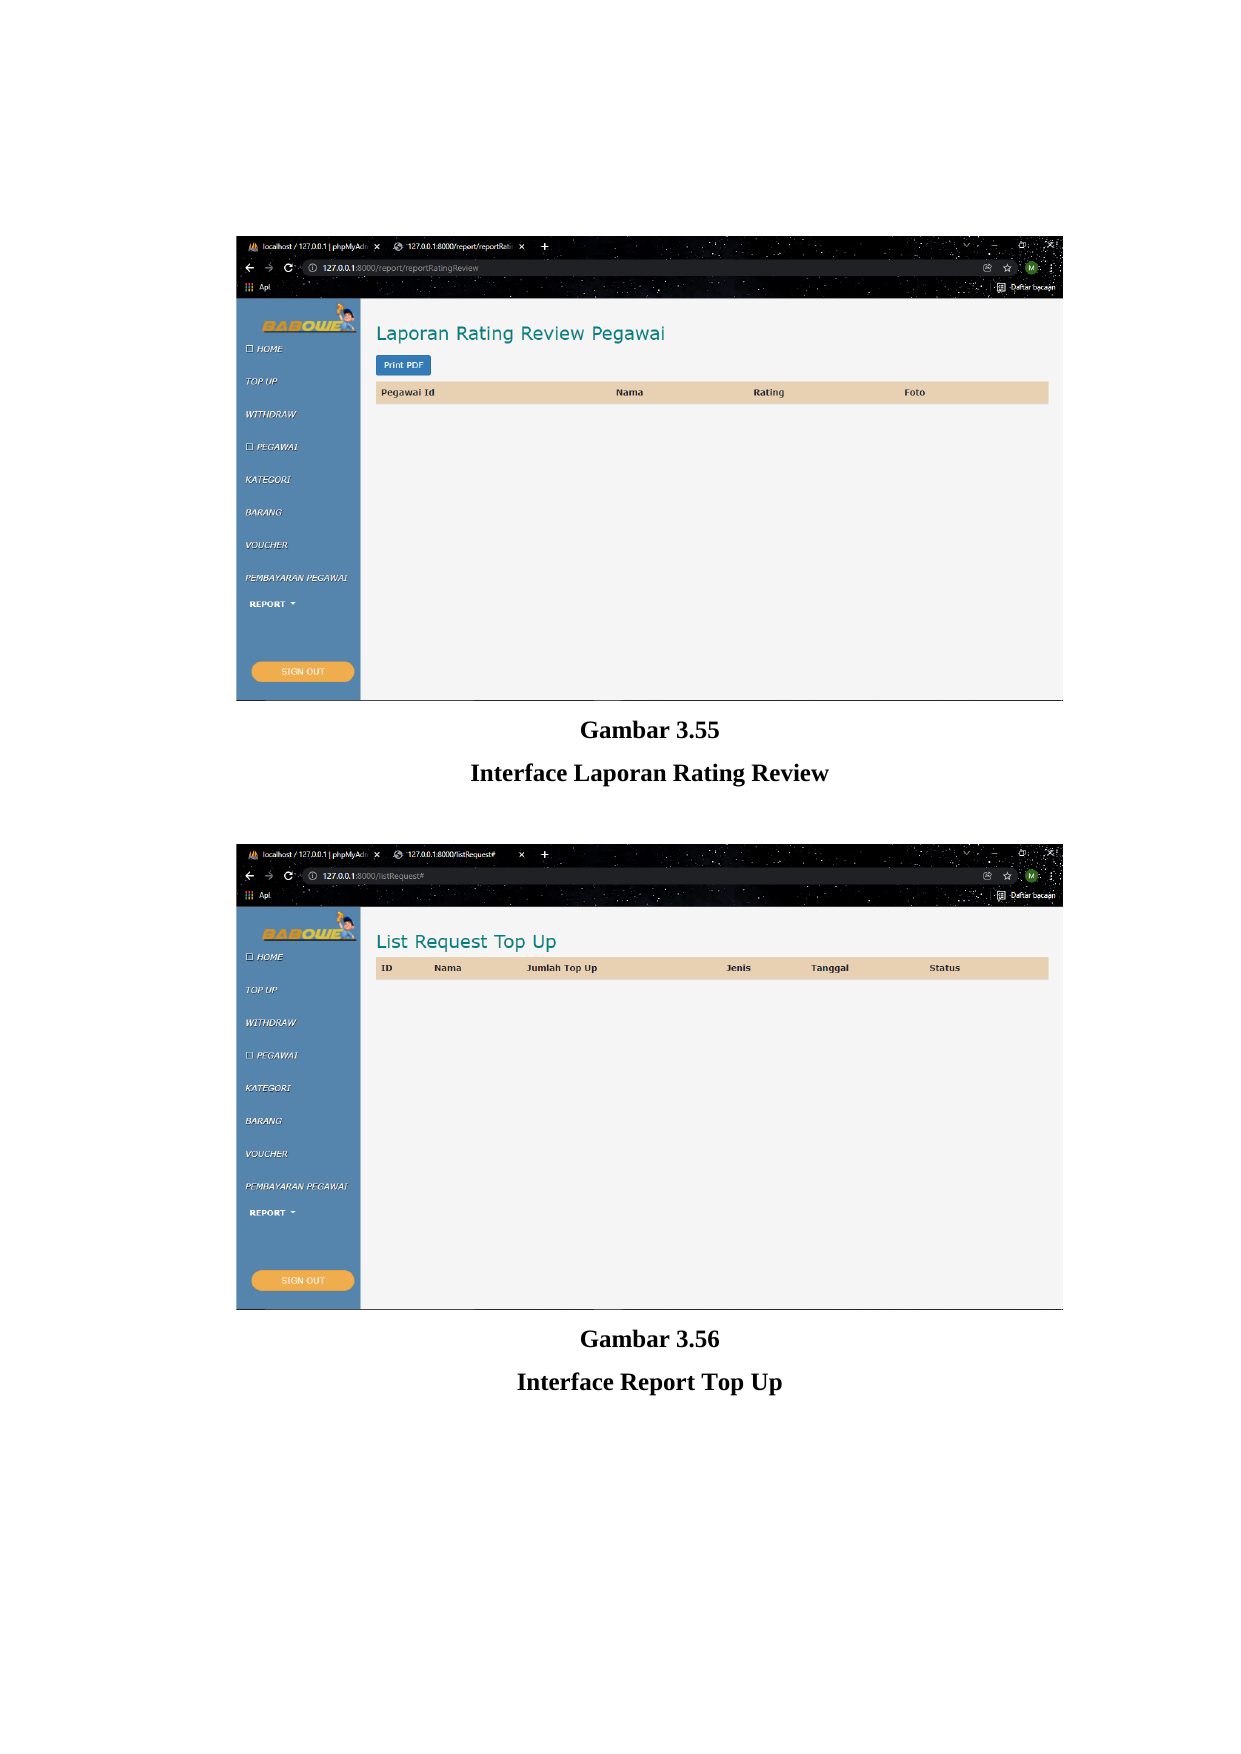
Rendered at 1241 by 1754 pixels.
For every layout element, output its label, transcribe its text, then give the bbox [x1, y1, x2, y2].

picture [236, 236, 1063, 701]
text Interface Report Top Up [236, 1367, 1063, 1396]
text Interface Laporan Rating Review [236, 758, 1063, 787]
text Gambar 3.56 [236, 1324, 1063, 1353]
text Gambar 3.55 [236, 715, 1063, 744]
picture [236, 844, 1063, 1310]
